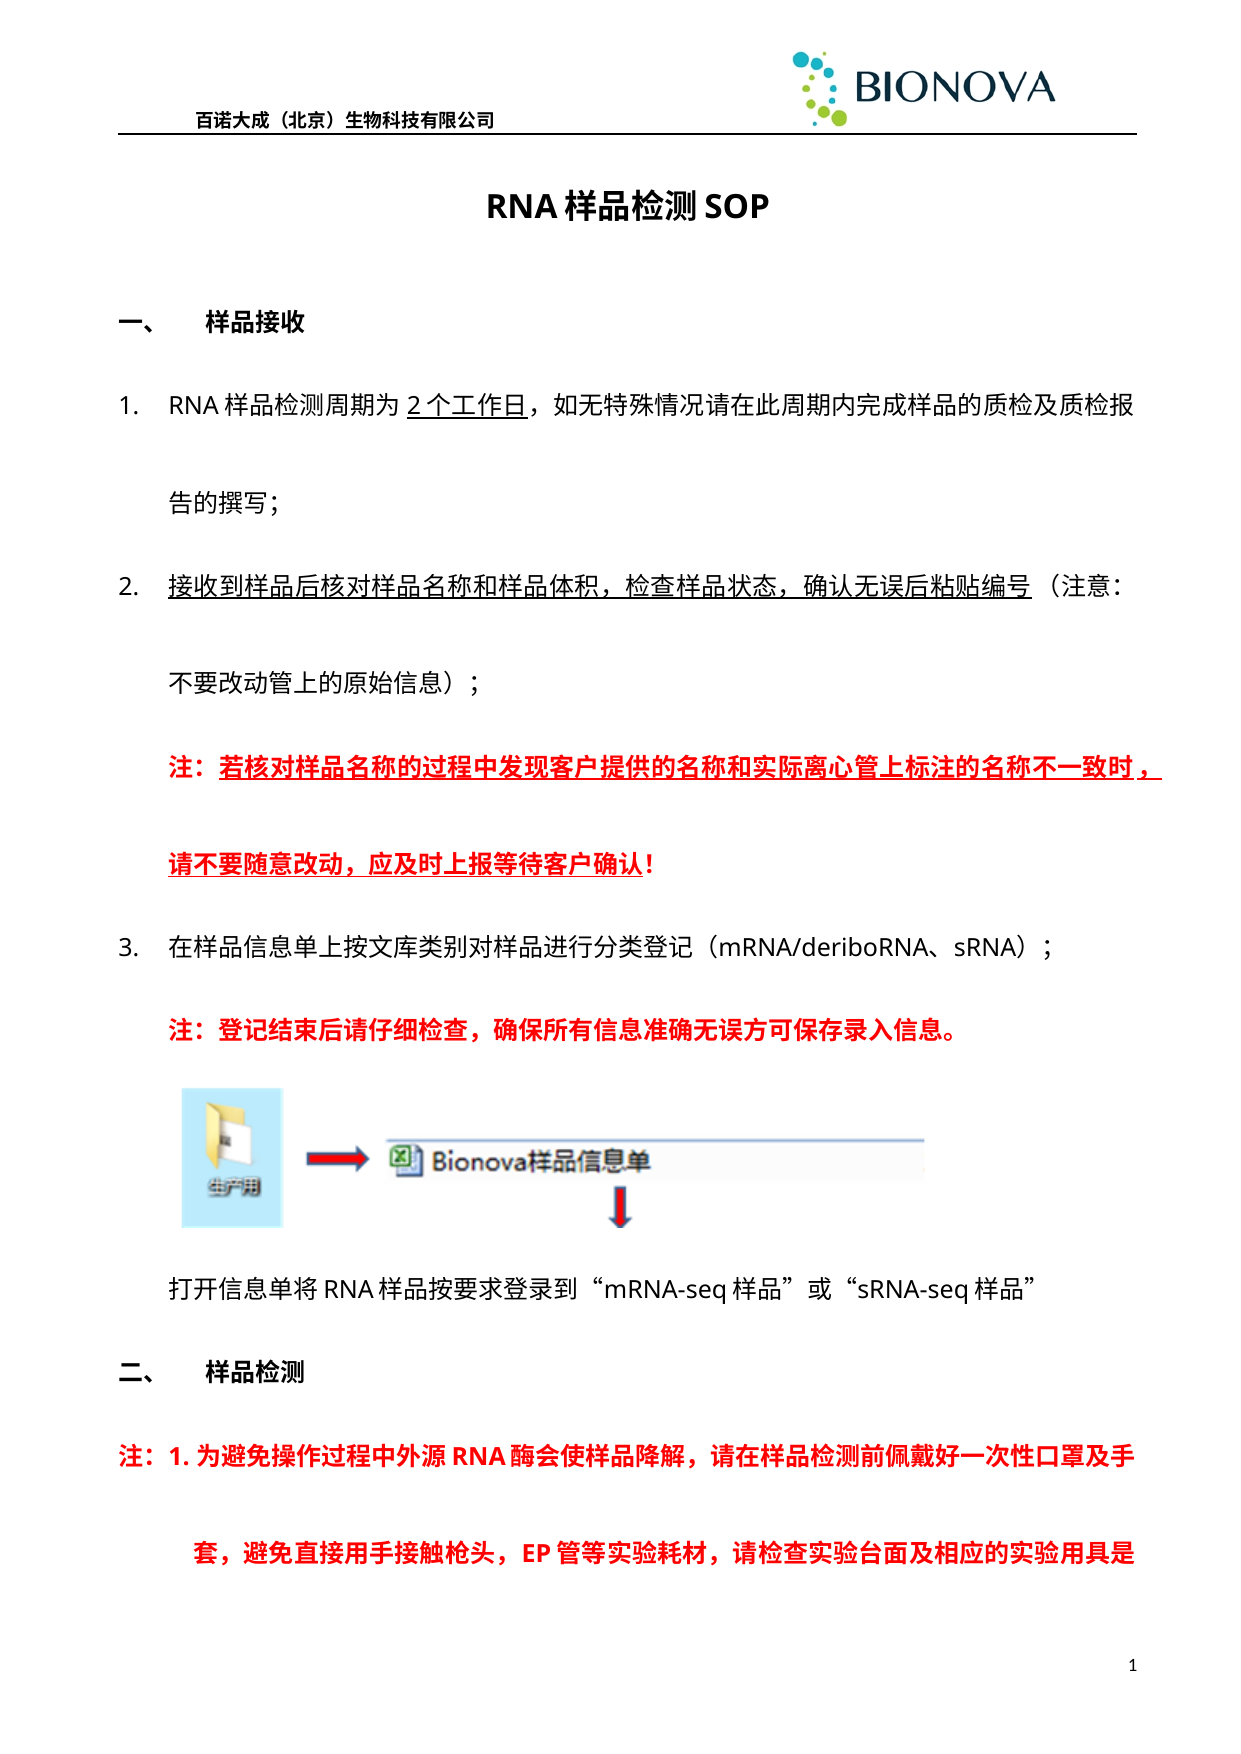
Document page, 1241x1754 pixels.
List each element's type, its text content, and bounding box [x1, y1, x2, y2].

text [118, 1422, 1137, 1584]
list 注：登记结束后请仔细检查，确保所有信息准确无误方可保存录入信息。 [168, 996, 1137, 1061]
subtitle RNA样品检测SOP [118, 172, 1137, 237]
picture [790, 44, 1061, 128]
list 接收到样品后核对样品名称和样品体积，检查样品状态，确认无误后粘贴编号（注意：不要改动管上的原始信息）； [118, 552, 1137, 714]
list 在样品信息单上按文库类别对样品进行分类登记（mRNA/deriboRNA、sRNA）； [118, 913, 1137, 978]
list 打开信息单将RNA样品按要求登录到“mRNA-seq样品”或“sRNA-seq样品” [168, 1255, 1137, 1320]
list RNA样品检测周期为2个工作日，如无特殊情况请在此周期内完成样品的质检及质检报告的撰写； [118, 371, 1137, 534]
list 样品接收 [118, 288, 1137, 353]
picture [168, 1079, 925, 1228]
list 样品检测 [118, 1338, 1137, 1403]
list 注：若核对样品名称的过程中发现客户提供的名称和实际离心管上标注的名称不一致时，请不要随意改动，应及时上报等待客户确认！ [168, 733, 1137, 895]
